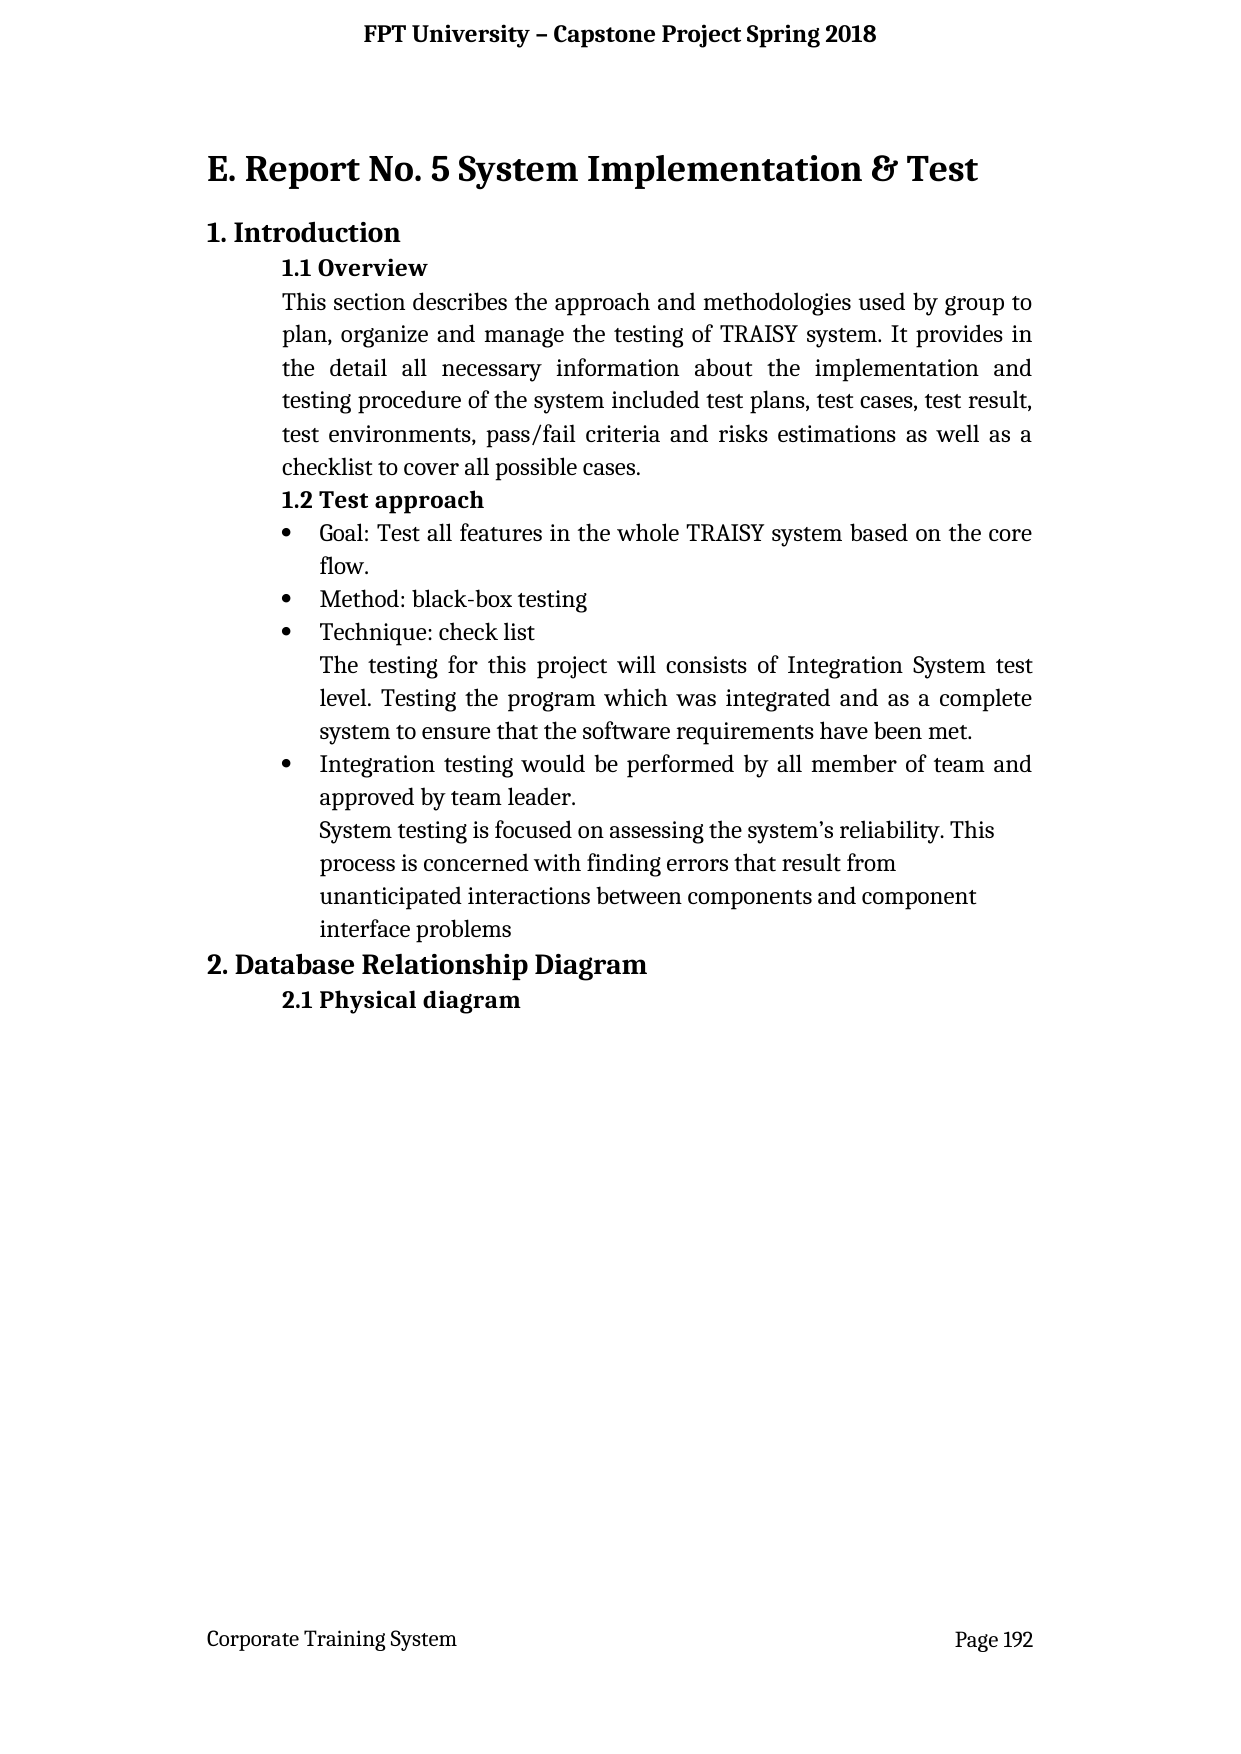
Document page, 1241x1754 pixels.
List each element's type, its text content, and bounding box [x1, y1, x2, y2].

list Integration testing would be performed by all member of team and approved by team leader. [282, 750, 1033, 811]
text 1. Introduction [207, 216, 1033, 249]
text This section describes the approach and methodologies used by group to plan, organize and manage the testing of TRAISY system. It provides in the detail all necessary information about the implementation and testing procedure of the system included test plans, test cases, test result, test environments, pass/fail criteria and risks estimations as well as a checklist to cover all possible cases. [282, 287, 1033, 481]
text 1.1 Overview [282, 254, 1033, 283]
text System testing is focused on assessing the system’s reliability. This process is concerned with finding errors that result from unanticipated interactions between components and component interface problems [319, 816, 1033, 943]
text 1.2 Test approach [282, 486, 1033, 514]
list Technique: check list [282, 618, 1033, 646]
text 2. Database Relationship Diagram [207, 948, 1033, 981]
list Method: black-box testing [282, 584, 1033, 613]
text 2.1 Physical diagram [282, 986, 1033, 1015]
subtitle E. Report No. 5 System Implementation & Test [207, 148, 1035, 191]
list Goal: Test all features in the whole TRAISY system based on the core flow. [282, 518, 1033, 580]
text The testing for this project will consists of Integration System test level. Testing the program which was integrated and as a complete system to ensure that the software requirements have been met. [319, 651, 1033, 745]
